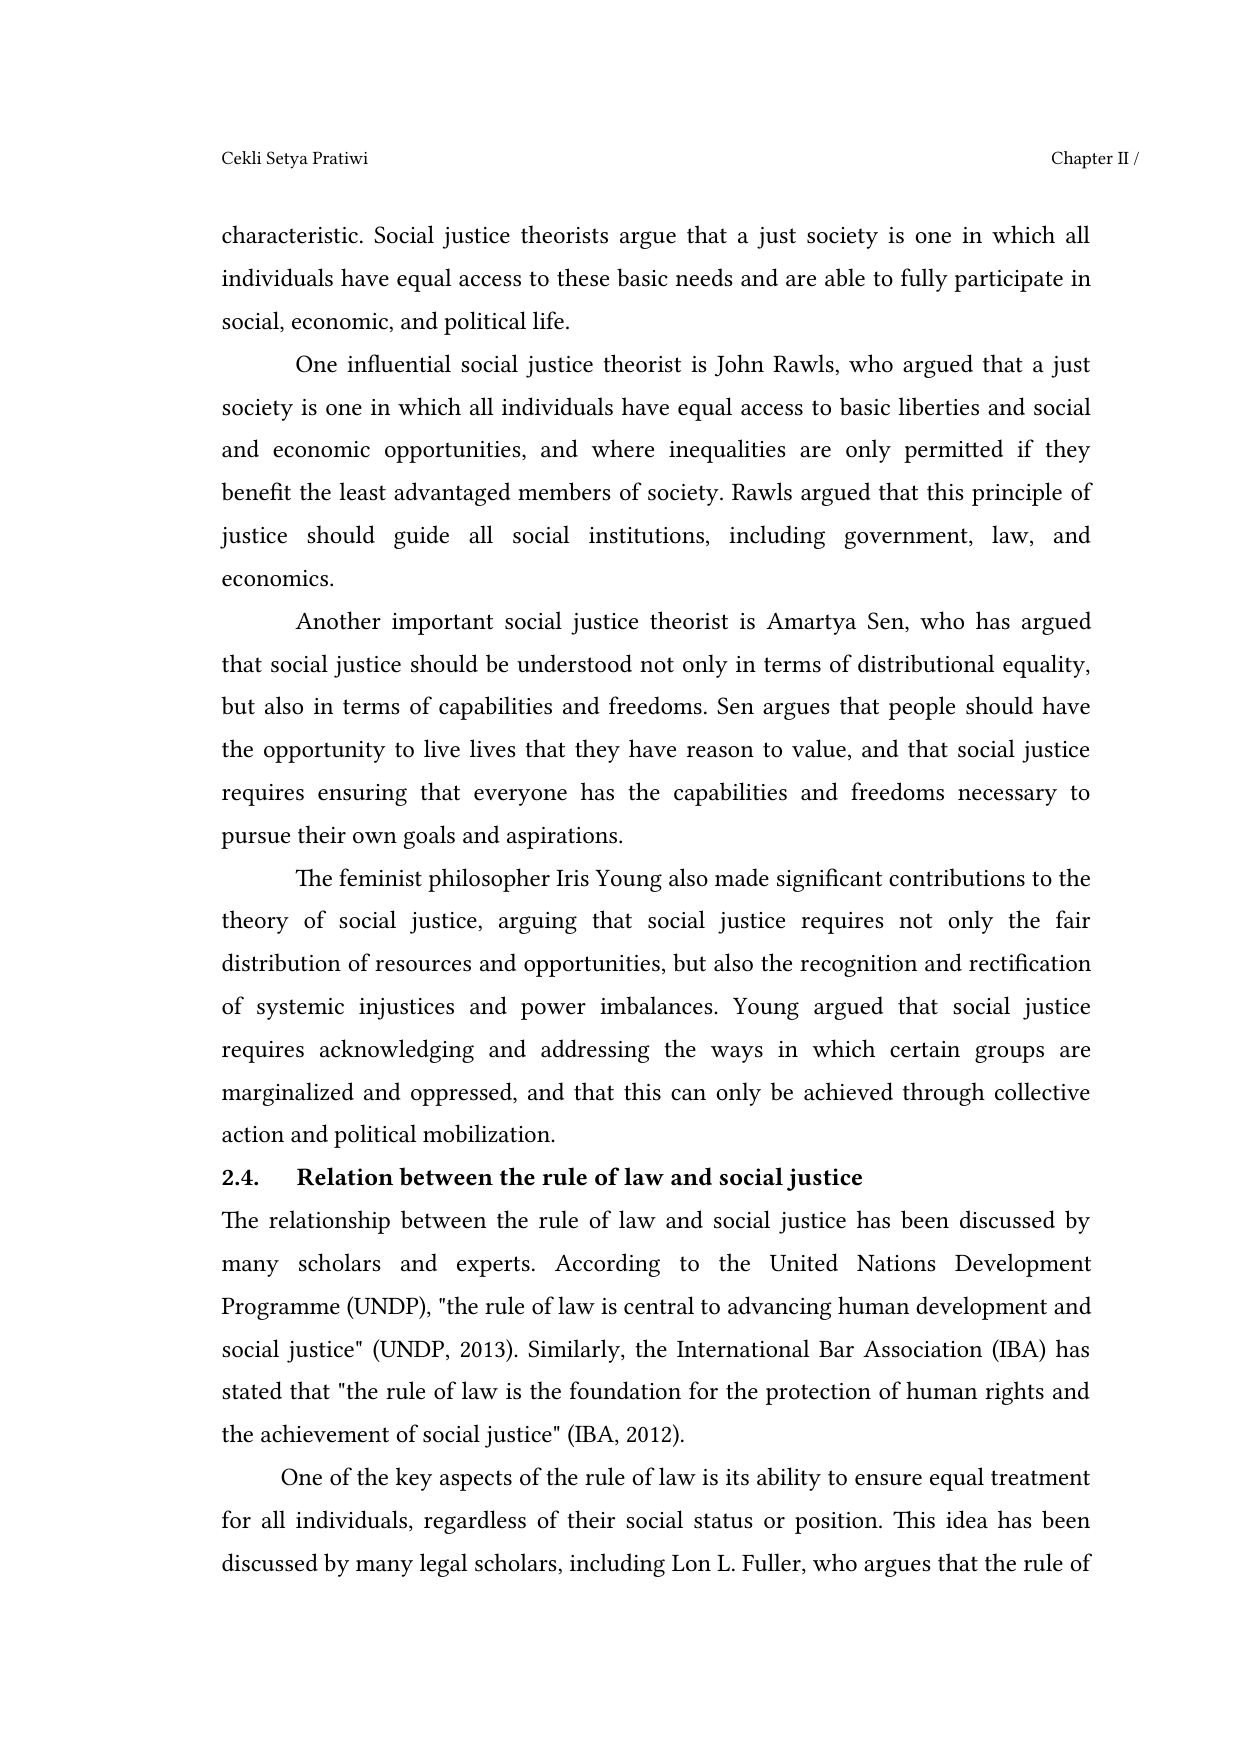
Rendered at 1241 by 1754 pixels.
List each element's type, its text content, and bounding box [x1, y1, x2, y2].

text The feminist philosopher Iris Young also made significant contributions to the theory of social justice, arguing that social justice requires not only the fair distribution of resources and opportunities, but also the recognition and rectification of systemic injustices and power imbalances. Young argued that social justice requires acknowledging and addressing the ways in which certain groups are marginalized and oppressed, and that this can only be achieved through collective action and political mobilization. [221, 864, 1092, 1149]
text The relationship between the rule of law and social justice has been discussed by many scholars and experts. According to the United Nations Development Programme (UNDP), "the rule of law is central to advancing human development and social justice" (UNDP, 2013). Similarly, the International Bar Association (IBA) has stated that "the rule of law is the foundation for the protection of human rights and the achievement of social justice" (IBA, 2012). [221, 1206, 1092, 1449]
text Another important social justice theorist is Amartya Sen, who has argued that social justice should be understood not only in terms of distributional equality, but also in terms of capabilities and freedoms. Sen argues that people should have the opportunity to live lives that they have reason to value, and that social justice requires ensuring that everyone has the capabilities and freedoms necessary to pursue their own goals and aspirations. [221, 607, 1092, 849]
text One influential social justice theorist is John Rawls, who argued that a just society is one in which all individuals have equal access to basic liberties and social and economic opportunities, and where inequalities are only permitted if they benefit the least advantaged members of society. Rawls argued that this principle of justice should guide all social institutions, including government, law, and economics. [221, 350, 1092, 592]
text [221, 1463, 1092, 1577]
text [221, 221, 1092, 336]
list Relation between the rule of law and social justice [221, 1163, 1092, 1192]
